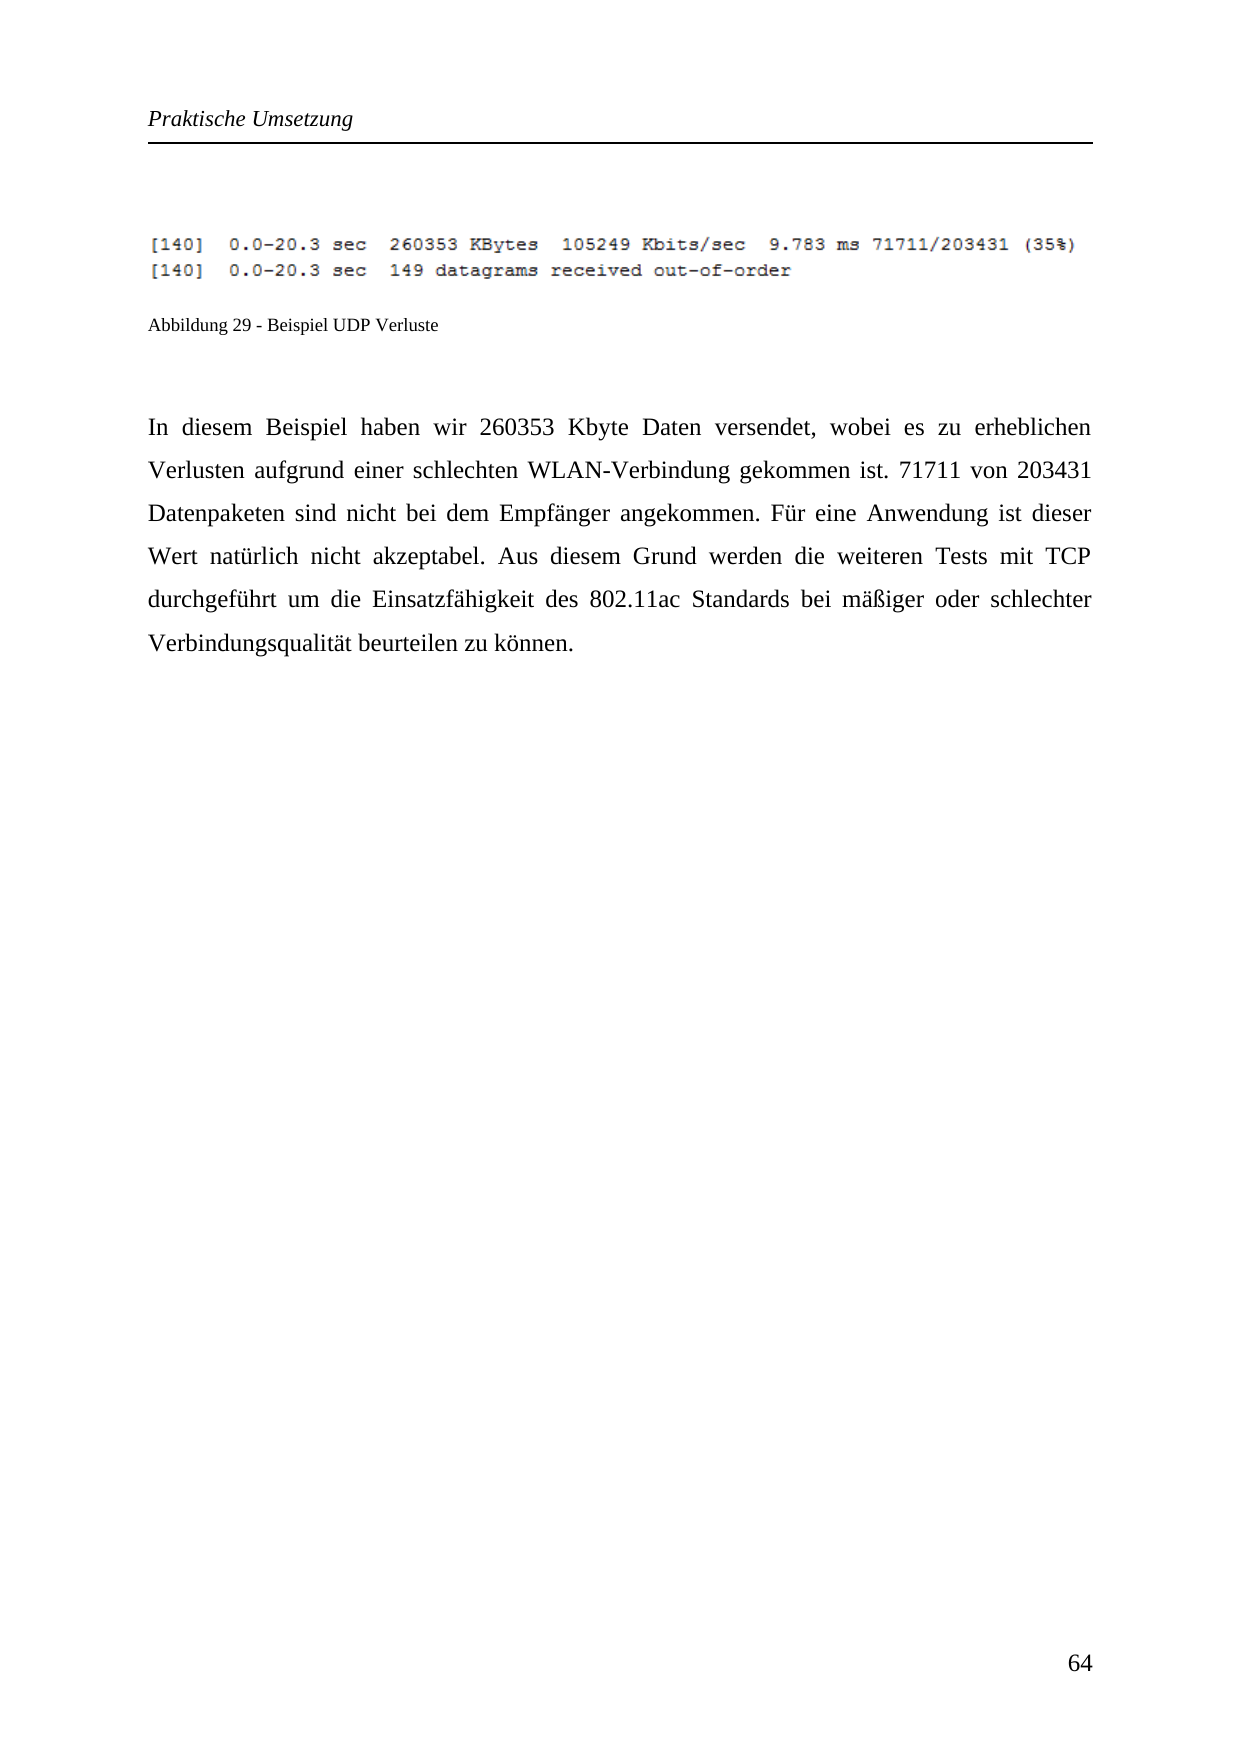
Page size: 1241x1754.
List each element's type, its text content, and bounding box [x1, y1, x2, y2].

picture [147, 230, 1093, 289]
text In diesem Beispiel haben wir 260353 Kbyte Daten versendet, wobei es zu erheblichen Verlusten aufgrund einer schlechten WLAN-Verbindung gekommen ist. 71711 von 203431 Datenpaketen sind nicht bei dem Empfänger angekommen. Für eine Anwendung ist dieser Wert natürlich nicht akzeptabel. Aus diesem Grund werden die weiteren Tests mit TCP durchgeführt um die Einsatzfähigkeit des 802.11ac Standards bei mäßiger oder schlechter Verbindungsqualität beurteilen zu können. [148, 412, 1093, 656]
text Abbildung 29 - Beispiel UDP Verluste [148, 314, 1093, 336]
